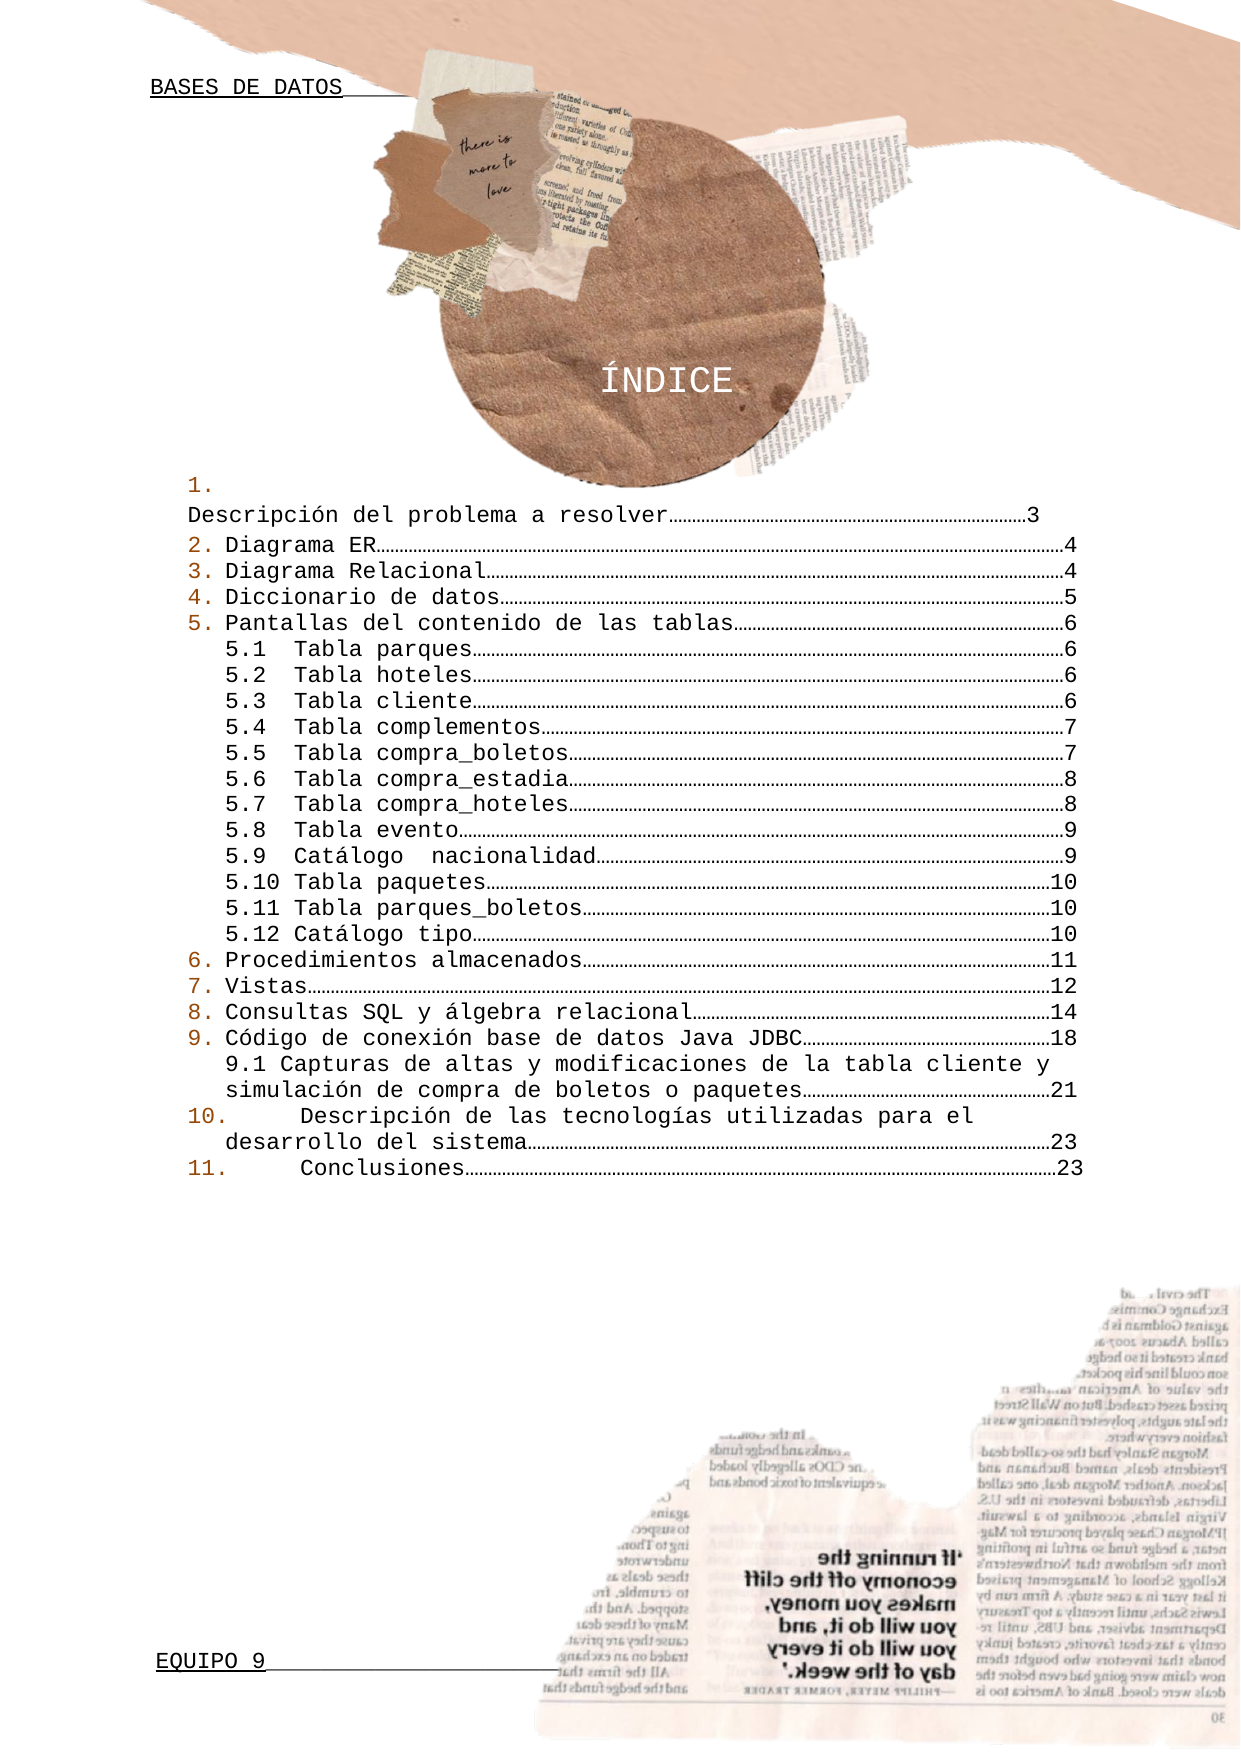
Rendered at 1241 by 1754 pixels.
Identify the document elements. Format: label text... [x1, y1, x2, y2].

list Pantallas del contenido de las tablas………………………………………………………………6 [187, 611, 1090, 637]
text 5.4 Tabla complementos……………………………………………………………………………………………………7 [225, 715, 1090, 741]
list Código de conexión base de datos Java JDBC………………………………………………18 [187, 1026, 385, 1052]
title Descripción del problema a resolver……………………………………………………………………3 [187, 474, 1090, 529]
list Diccionario de datos……………………………………………………………………………………………………………5 [187, 585, 1090, 611]
text 5.7 Tabla compra_hoteles………………………………………………………………………………………………8 [225, 793, 1090, 819]
text 5.11 Tabla parques_boletos…………………………………………………………………………………………10 [225, 897, 1090, 922]
list Conclusiones…………………………………………………………………………………………………………………23 [187, 1156, 385, 1182]
text 5.8 Tabla evento……………………………………………………………………………………………………………………9 [225, 819, 1090, 845]
list Descripción de las tecnologías utilizadas para el desarrollo del sistema……………………………………………………………………………………………………23 [187, 1104, 385, 1156]
text 5.9 Catálogo nacionalidad…………………………………………………………………………………………9 [225, 845, 1090, 871]
text 5.12 Catálogo tipo………………………………………………………………………………………………………………10 [225, 922, 1090, 948]
text 9.1 Capturas de altas y modificaciones de la tabla cliente y simulación de compra de boletos o paquetes………………………………………………21 [225, 1052, 385, 1104]
text 5.5 Tabla compra_boletos………………………………………………………………………………………………7 [225, 741, 1090, 767]
text 5.10 Tabla paquetes……………………………………………………………………………………………………………10 [225, 871, 1090, 897]
list Procedimientos almacenados…………………………………………………………………………………………11 [187, 948, 1090, 974]
list Diagrama Relacional………………………………………………………………………………………………………………4 [187, 559, 1090, 585]
text 5.3 Tabla cliente…………………………………………………………………………………………………………………6 [225, 689, 1090, 715]
list Diagrama ER……………………………………………………………………………………………………………………………………4 [187, 533, 1090, 559]
text 5.2 Tabla hoteles…………………………………………………………………………………………………………………6 [225, 663, 1090, 689]
list Consultas SQL y álgebra relacional……………………………………………………………………14 [187, 1000, 385, 1026]
picture [385, 989, 1241, 1754]
picture [99, 0, 1241, 499]
list Vistas………………………………………………………………………………………………………………………………………………12 [187, 974, 1090, 1000]
text 5.6 Tabla compra_estadia………………………………………………………………………………………………8 [225, 767, 1090, 793]
text 5.1 Tabla parques…………………………………………………………………………………………………………………6 [225, 637, 1090, 663]
